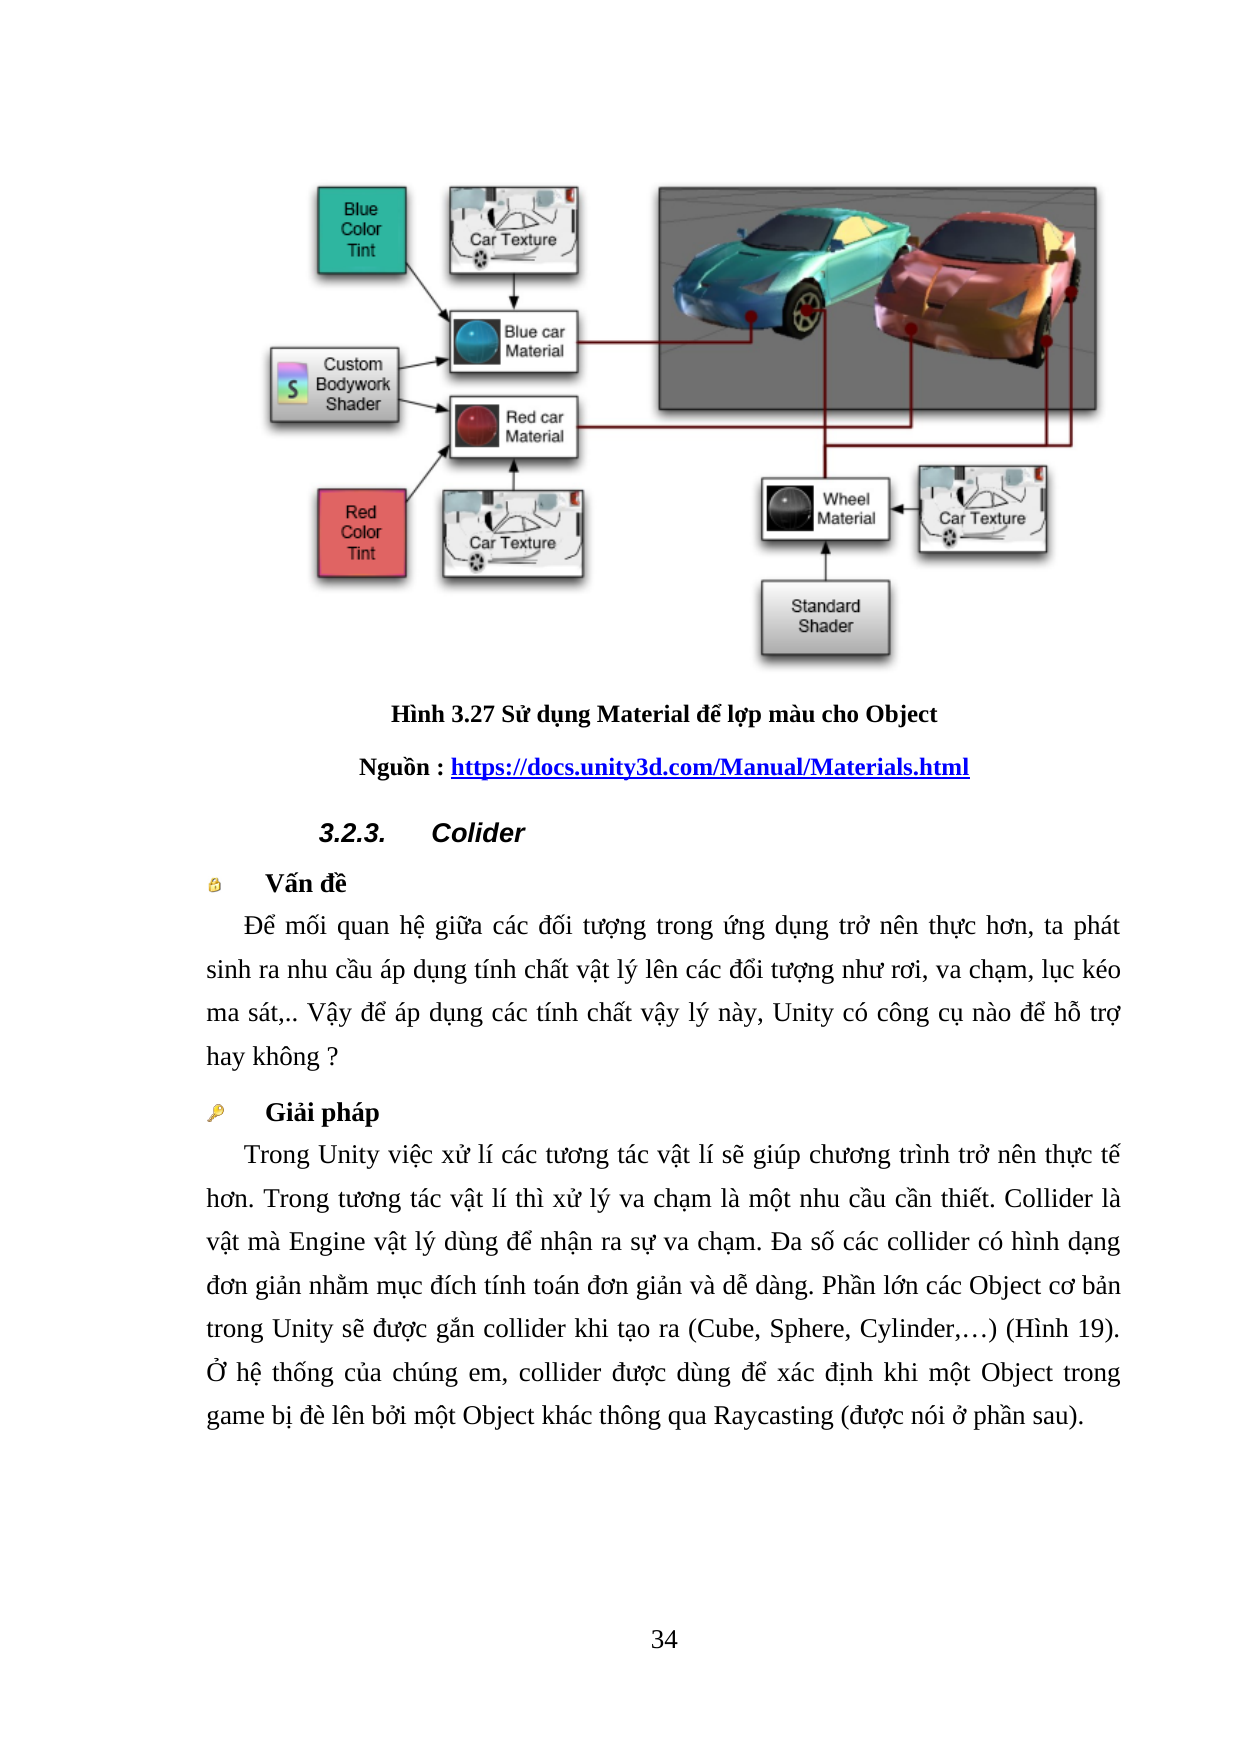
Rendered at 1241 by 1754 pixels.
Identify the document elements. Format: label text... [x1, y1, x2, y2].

picture [256, 177, 1110, 675]
text Vấn đề [206, 867, 1122, 899]
picture [207, 1104, 224, 1122]
text Giải pháp [206, 1096, 1122, 1127]
subtitle Colider [281, 817, 1122, 849]
text Trong Unity việc xử lí các tương tác vật lí sẽ giúp chương trình trở nên thực tế hơn. Trong tương tác vật lí thì xử lý va chạm là một nhu cầu cần thiết. Collider là vật mà Engine vật lý dùng để nhận ra sự va chạm. Đa số các collider có hình dạng đơn giản nhằm mục đích tính toán đơn giản và dễ dàng. Phần lớn các Object cơ bản trong Unity sẽ được gắn collider khi tạo ra (Cube, Sphere, Cylinder,…) (Hình 19). Ở hệ thống của chúng em, collider được dùng để xác định khi một Object trong game bị đè lên bởi một Object khác thông qua Raycasting (được nói ở phần sau). [206, 1138, 1122, 1431]
text Nguồn : https://docs.unity3d.com/Manual/Materials.html [206, 752, 1122, 781]
picture [207, 876, 222, 893]
text Để mối quan hệ giữa các đối tượng trong ứng dụng trở nên thực hơn, ta phát sinh ra nhu cầu áp dụng tính chất vật lý lên các đổi tượng như rơi, va chạm, lục kéo ma sát,.. Vậy để áp dụng các tính chất vậy lý này, Unity có công cụ nào để hỗ trợ hay không ? [206, 909, 1122, 1071]
